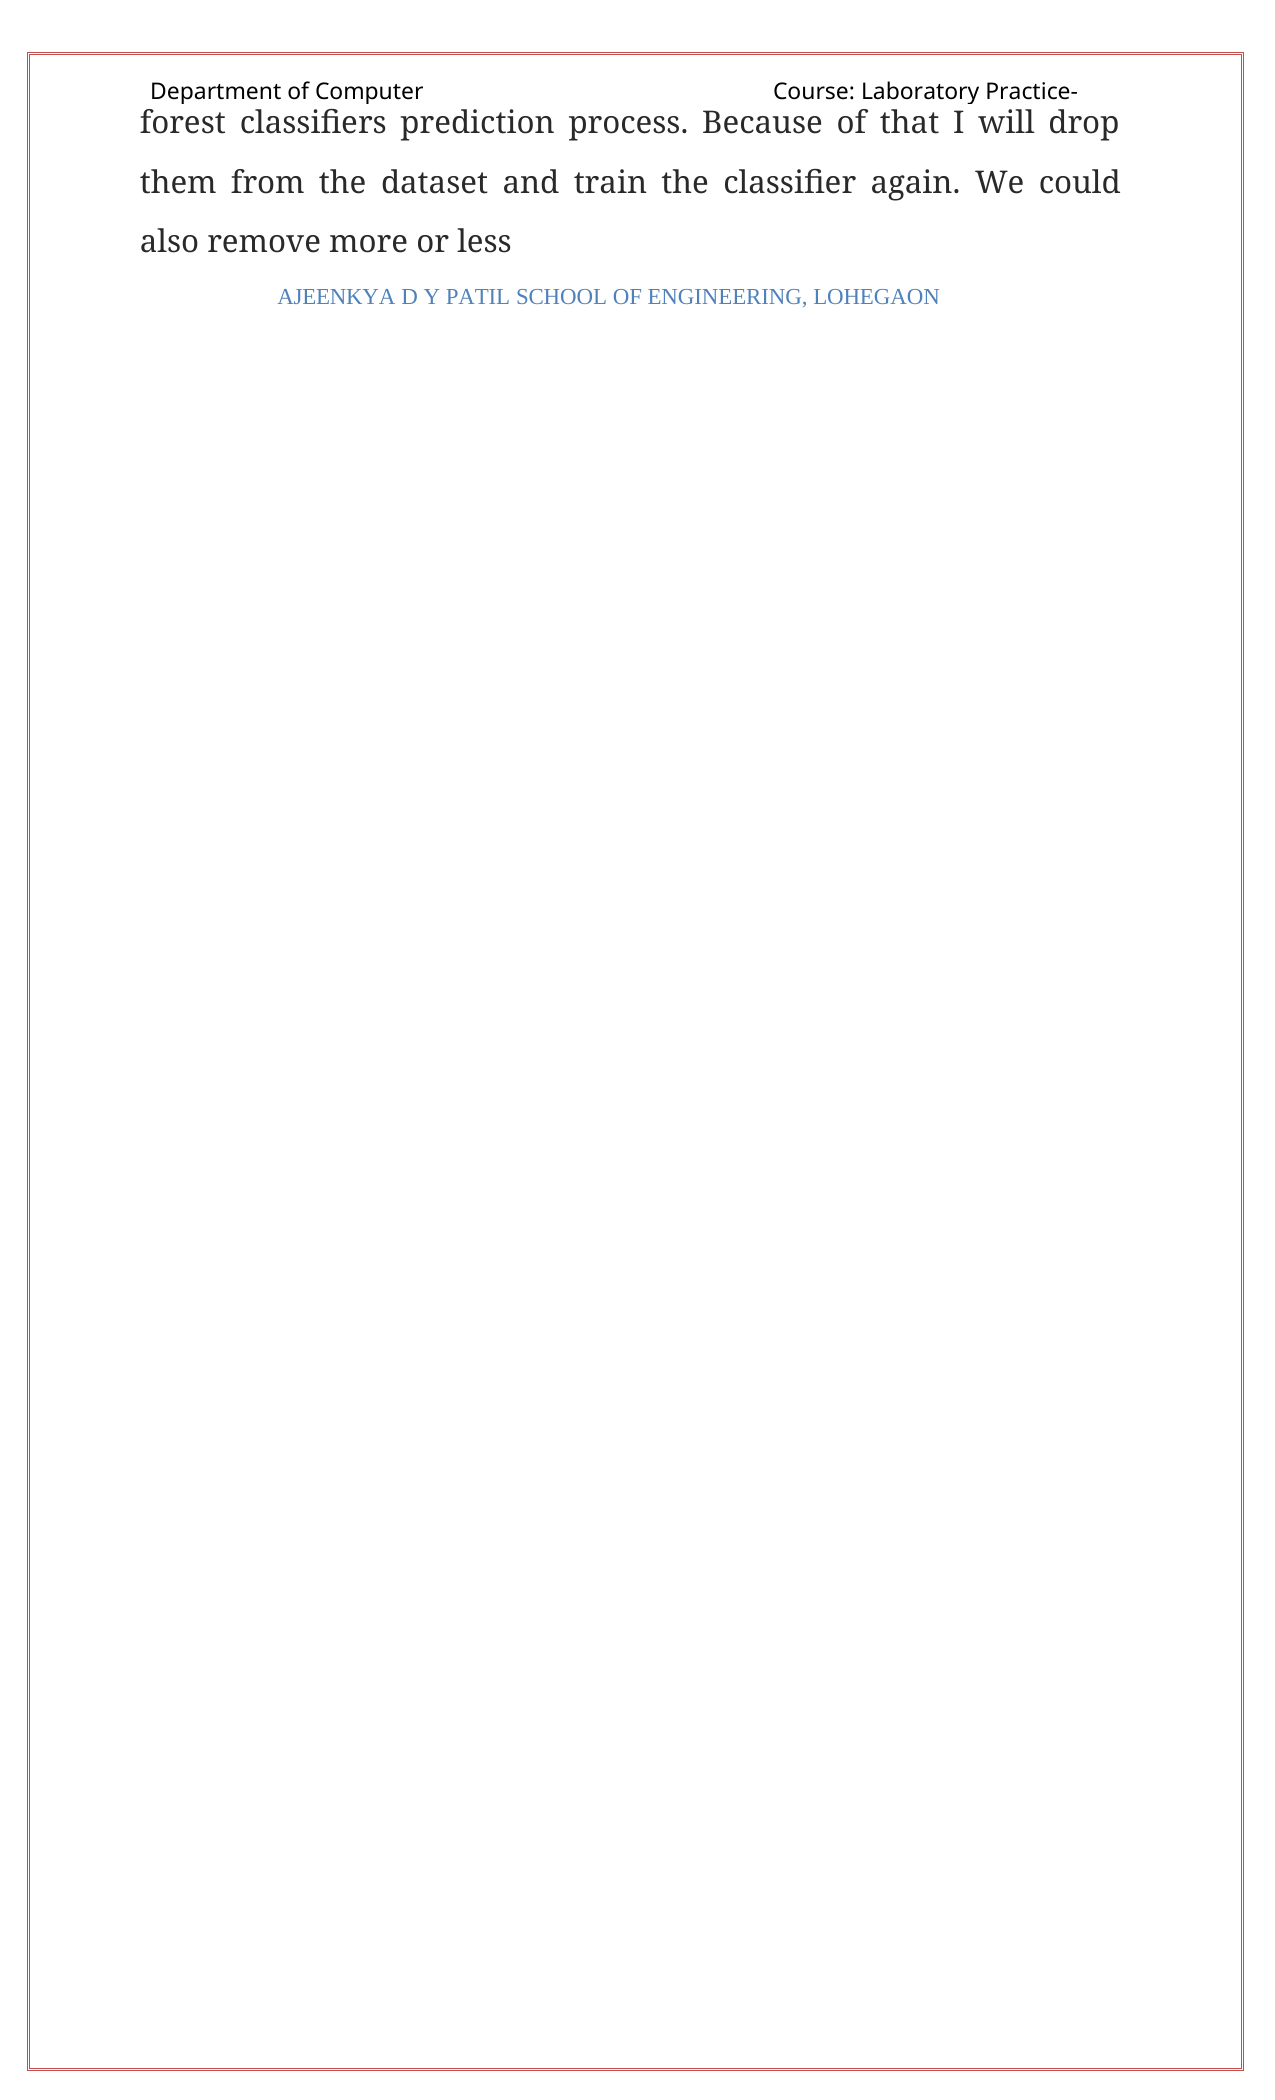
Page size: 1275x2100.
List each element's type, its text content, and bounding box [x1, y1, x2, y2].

text AJEENKYA D Y PATIL SCHOOL OF ENGINEERING, LOHEGAON [277, 283, 1241, 310]
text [139, 100, 1121, 262]
